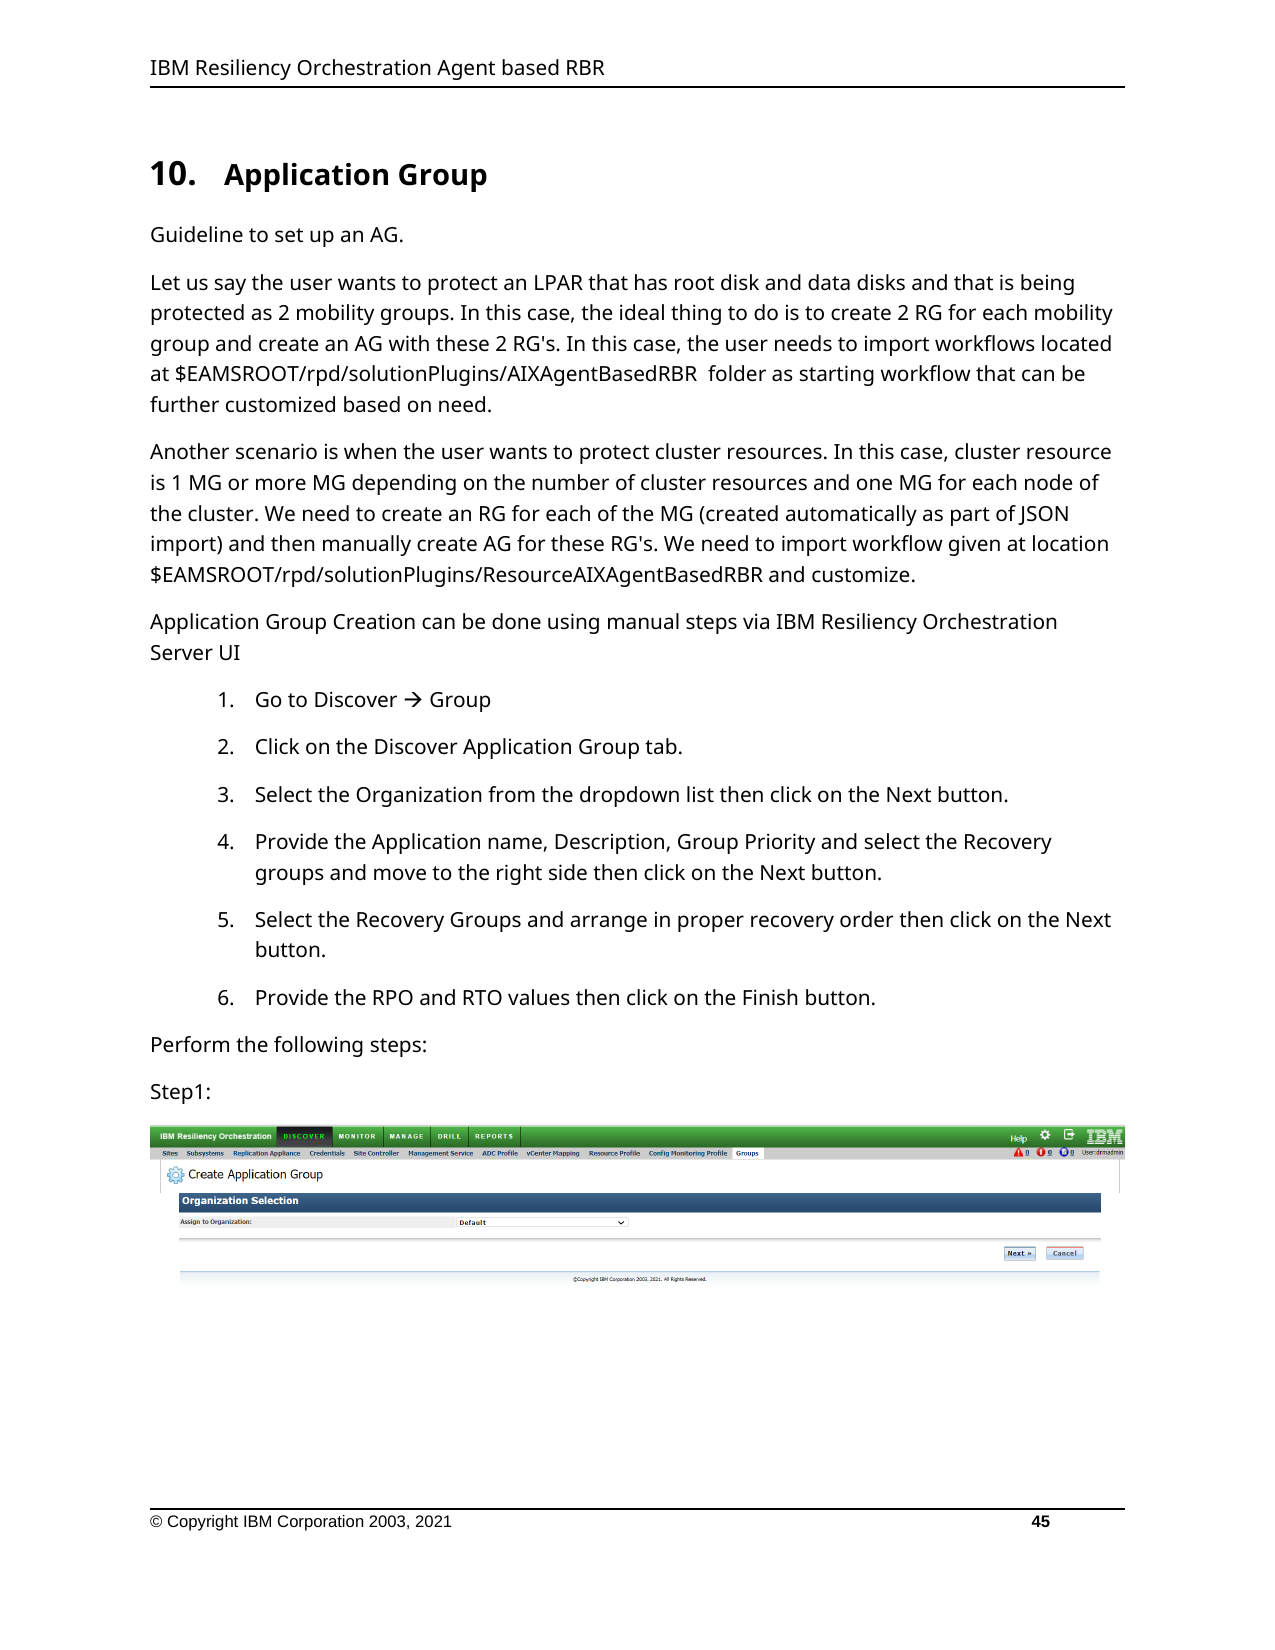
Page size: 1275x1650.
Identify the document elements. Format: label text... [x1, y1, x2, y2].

text Step1: [150, 1077, 1125, 1106]
text Another scenario is when the user wants to protect cluster resources. In this case, cluster resource is 1 MG or more MG depending on the number of cluster resources and one MG for each node of the cluster. We need to create an RG for each of the MG (created automatically as part of JSON import) and then manually create AG for these RG's. We need to import workflow given at location $EAMSROOT/rpd/solutionPlugins/ResourceAIXAgentBasedRBR and customize. [150, 437, 1125, 588]
list Click on the Discover Application Group tab. [217, 732, 1125, 761]
list Provide the RPO and RTO values then click on the Finish button. [217, 983, 1125, 1011]
text Guideline to set up an AG. [150, 220, 1125, 249]
list Provide the Application name, Description, Group Priority and select the Recovery groups and move to the right side then click on the Next button. [217, 827, 1125, 886]
picture [150, 1124, 1125, 1294]
subtitle Application Group [149, 150, 1125, 195]
list Select the Organization from the dropdown list then click on the Next button. [217, 780, 1125, 808]
list Select the Recovery Groups and arrange in proper recovery order then click on the Next button. [217, 905, 1125, 964]
text Perform the following steps: [150, 1030, 1125, 1059]
text Let us say the user wants to protect an LPAR that has root disk and data disks and that is being protected as 2 mobility groups. In this case, the ideal thing to do is to create 2 RG for each mobility group and create an AG with these 2 RG's. In this case, the user needs to import workflows located at $EAMSROOT/rpd/solutionPlugins/AIXAgentBasedRBR folder as starting workflow that can be further customized based on need. [150, 268, 1125, 419]
text Application Group Creation can be done using manual steps via IBM Resiliency Orchestration Server UI [150, 607, 1125, 666]
list Go to Discover Group [217, 685, 1125, 714]
